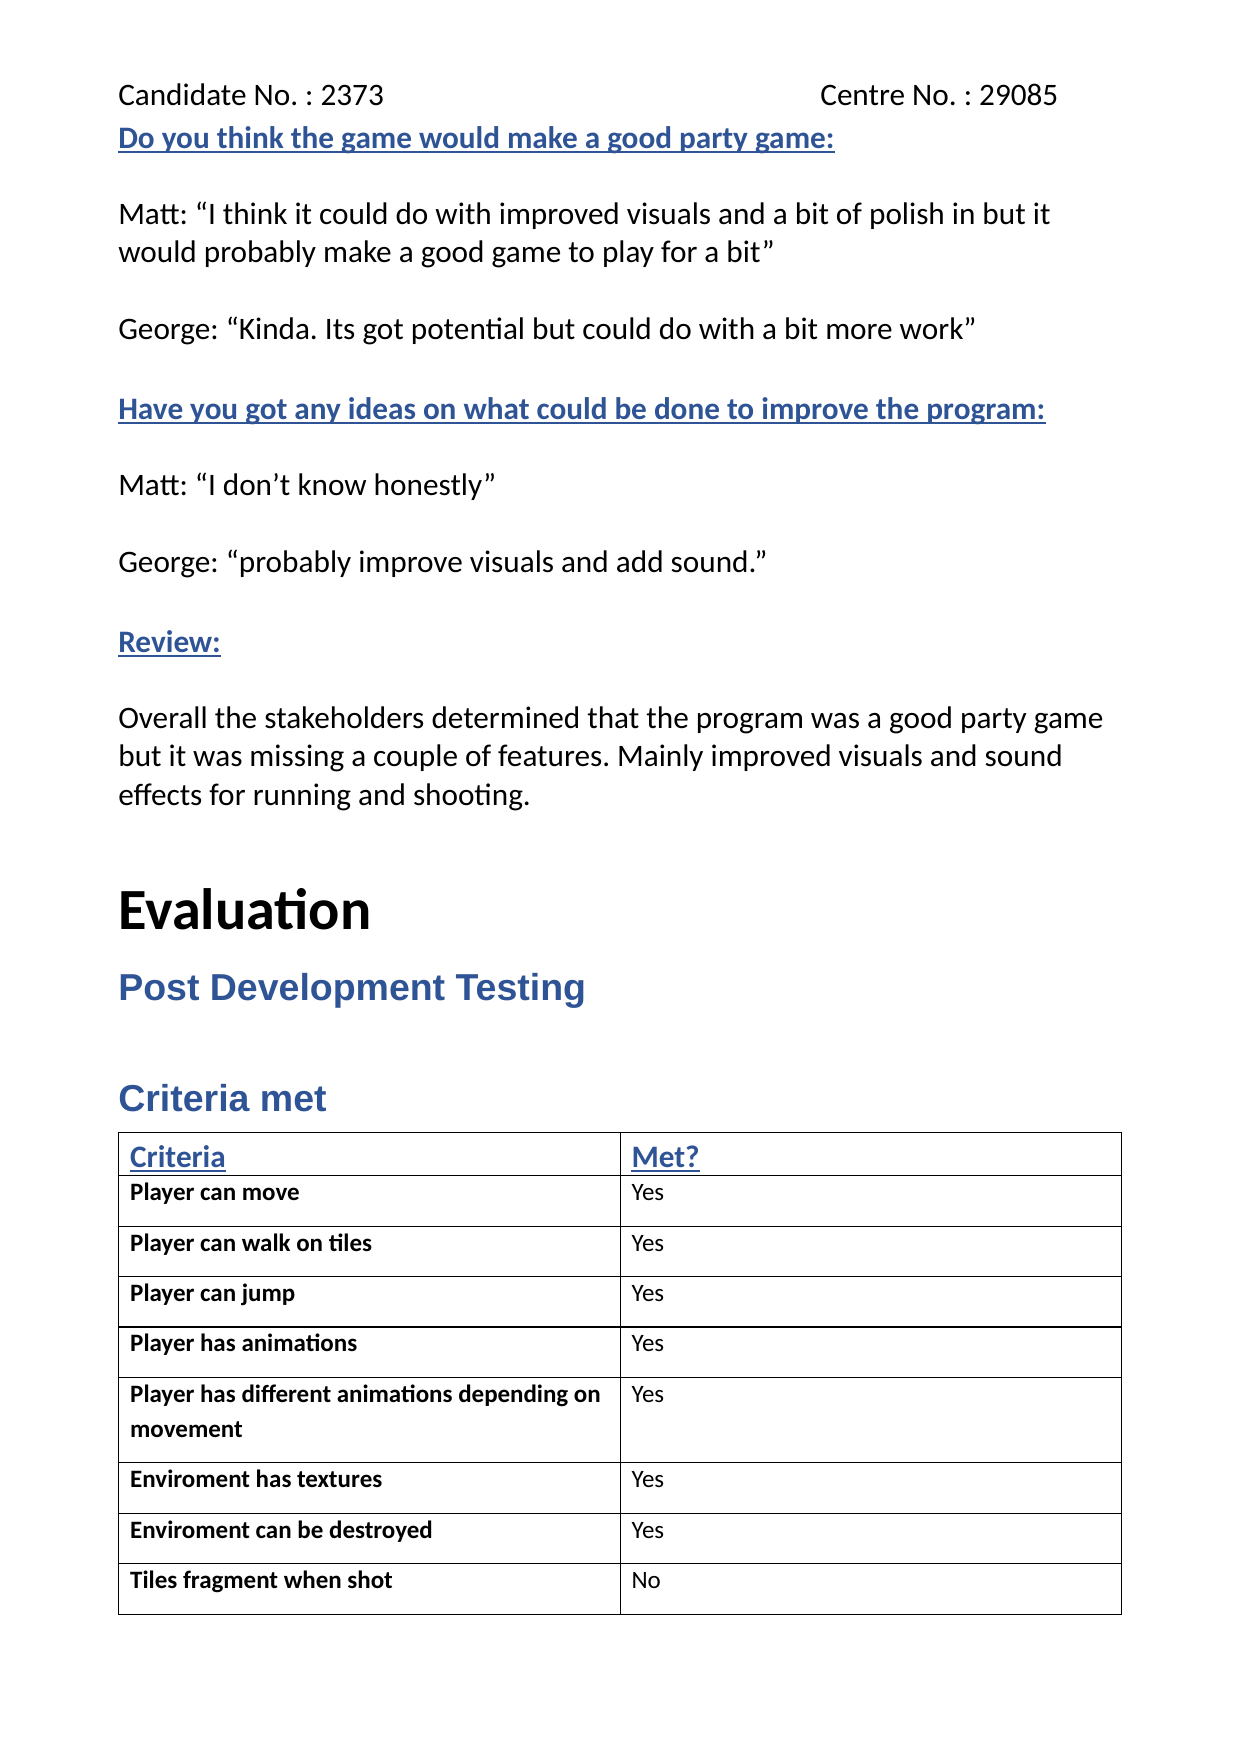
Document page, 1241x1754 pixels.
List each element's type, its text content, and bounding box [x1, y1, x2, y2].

table_cell Player can move [119, 1176, 620, 1226]
subtitle Post Development Testing [118, 965, 1122, 1008]
table_cell Player can jump [119, 1277, 620, 1326]
text Matt: “I don’t know honestly” [118, 465, 1122, 503]
table_cell Tiles fragment when shot [119, 1564, 620, 1613]
text Matt: “I think it could do with improved visuals and a bit of polish in but it would probably make a good game to play for a bit” [118, 194, 1122, 271]
subtitle Evaluation [118, 873, 1122, 944]
table_cell Yes [621, 1378, 1121, 1462]
text George: “Kinda. Its got potential but could do with a bit more work” [118, 309, 1122, 347]
subtitle Review: [118, 622, 1122, 660]
table_cell Yes [621, 1463, 1121, 1513]
table_header Met? [621, 1133, 1121, 1175]
subtitle Have you got any ideas on what could be done to improve the program: [118, 389, 1122, 427]
table_cell Player has different animations depending on movement [119, 1378, 620, 1462]
table_cell No [621, 1564, 1121, 1613]
table_cell Enviroment has textures [119, 1463, 620, 1513]
text George: “probably improve visuals and add sound.” [118, 542, 1122, 580]
table_cell Player has animations [119, 1328, 620, 1377]
subtitle Do you think the game would make a good party game: [118, 118, 1122, 156]
table_cell Enviroment can be destroyed [119, 1514, 620, 1563]
subtitle Criteria met [118, 1076, 1122, 1119]
table_cell Yes [621, 1328, 1121, 1377]
table_header Criteria [119, 1133, 620, 1175]
text Overall the stakeholders determined that the program was a good party game but it was missing a couple of features. Mainly improved visuals and sound effects for running and shooting. [118, 698, 1122, 813]
table_cell Player can walk on tiles [119, 1227, 620, 1276]
table_cell Yes [621, 1277, 1121, 1326]
table_cell Yes [621, 1176, 1121, 1226]
table_cell Yes [621, 1227, 1121, 1276]
table_cell Yes [621, 1514, 1121, 1563]
